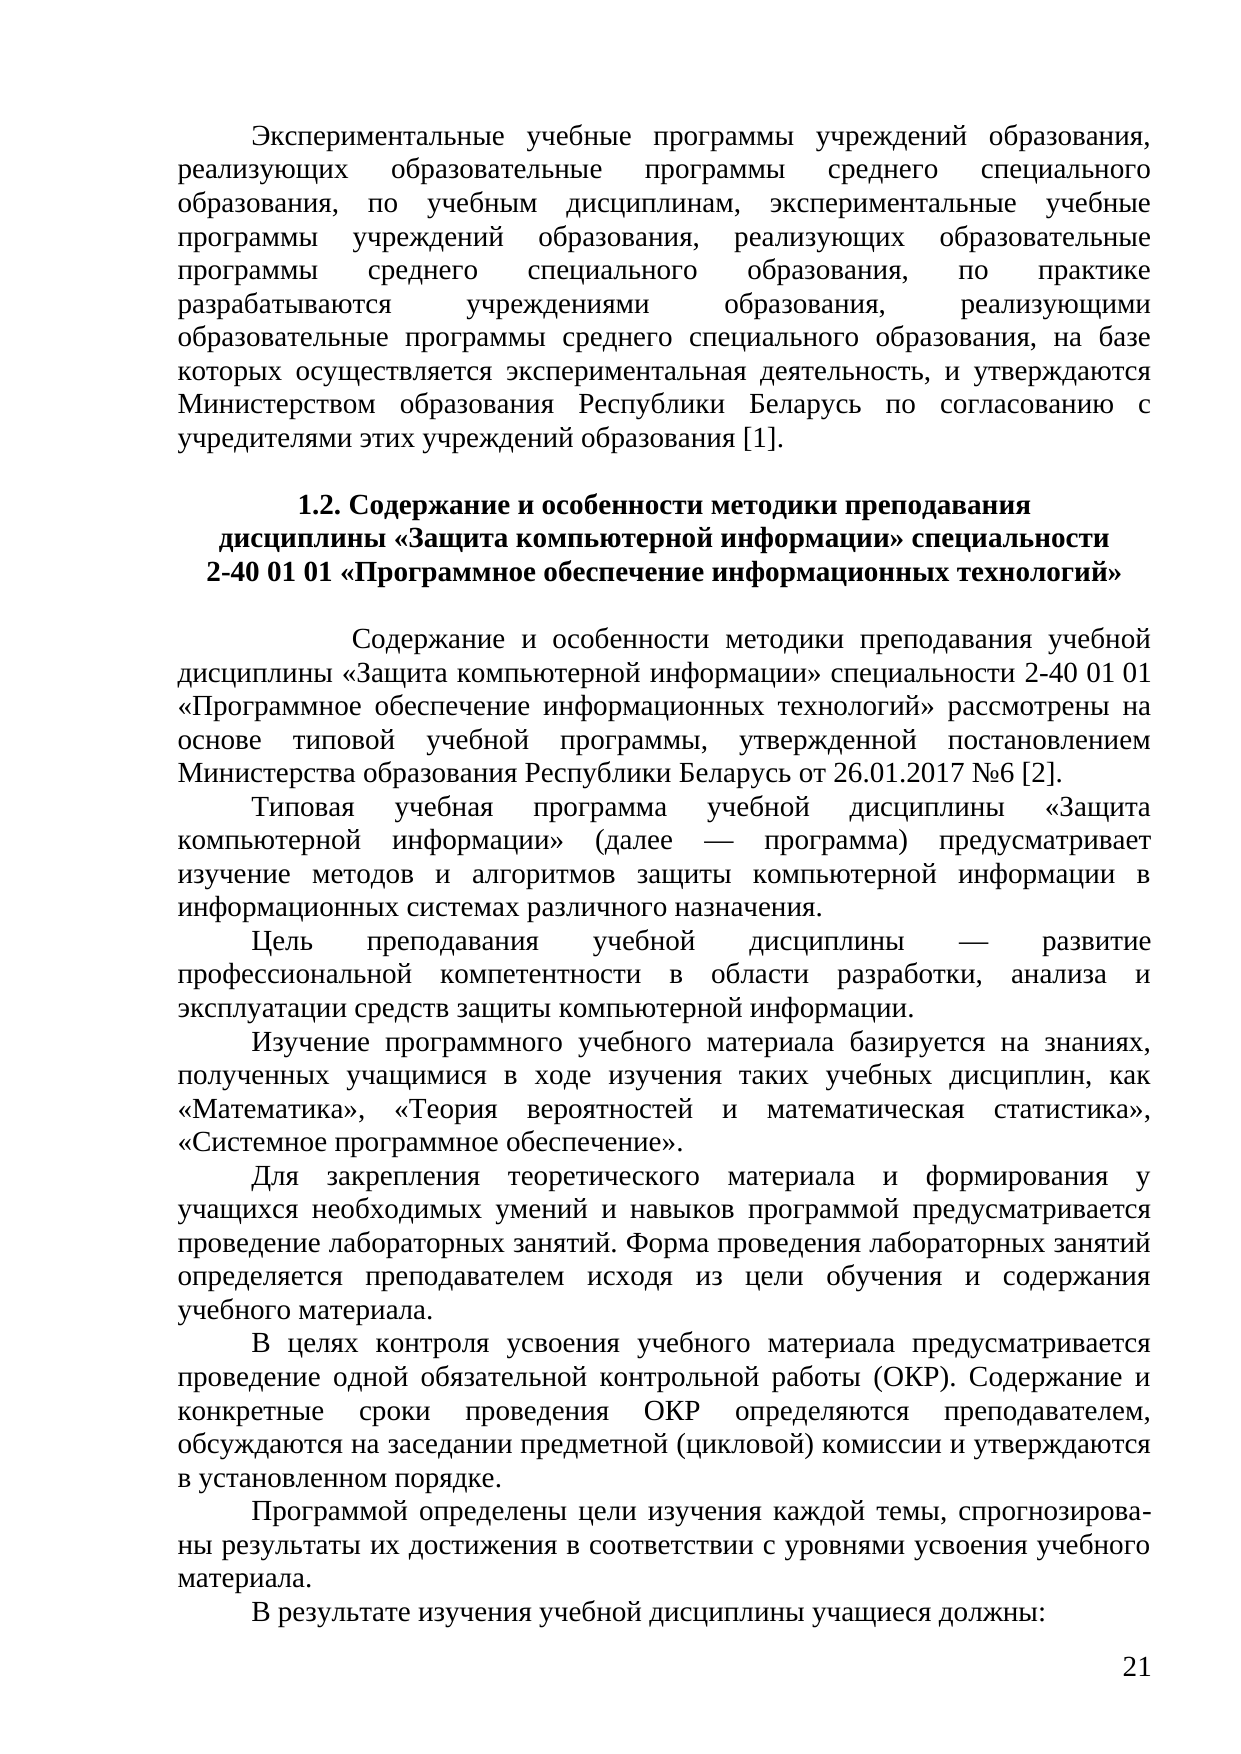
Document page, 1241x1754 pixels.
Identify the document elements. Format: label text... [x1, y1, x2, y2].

text Экспериментальные учебные программы учреждений образования, реализующих образовательные программы среднего специального образования, по учебным дисциплинам, экспериментальные учебные программы учреждений образования, реализующих образовательные программы среднего специального образования, по практике разрабатываются учреждениями образования, реализующими образовательные программы среднего специального образования, на базе которых осуществляется экспериментальная деятельность, и утверждаются Министерством образования Республики Беларусь по согласованию с учредителями этих учреждений образования [1]. [177, 118, 1151, 453]
text В целях контроля усвоения учебного материала предусматривается проведение одной обязательной контрольной работы (ОКР). Содержание и конкретные сроки проведения ОКР определяются преподавателем, обсуждаются на заседании предметной (цикловой) комиссии и утверждаются в установленном порядке. [177, 1326, 1151, 1493]
list Содержание и особенности методики преподавания учебной дисциплины «Защита компьютерной информации» специальности 2-40 01 01 «Программное обеспечение информационных технологий» рассмотрены на основе типовой учебной программы, утвержденной постановлением Министерства образования Республики Беларусь от 26.01.2017 №6 [2]. [177, 621, 1151, 789]
text Программой определены цели изучения каждой темы, спрогнозированы результаты их достижения в соответствии с уровнями усвоения учебного материала. [177, 1493, 1151, 1594]
text Изучение программного учебного материала базируется на знаниях, полученных учащимися в ходе изучения таких учебных дисциплин, как «Математика», «Теория вероятностей и математическая статистика», «Системное программное обеспечение». [177, 1024, 1151, 1158]
text Типовая учебная программа учебной дисциплины «Защита компьютерной информации» (далее — программа) предусматривает изучение методов и алгоритмов защиты компьютерной информации в информационных системах различного назначения. [177, 789, 1151, 923]
list 2-40 01 01 «Программное обеспечение информационных технологий» [177, 554, 1151, 588]
text Цель преподавания учебной дисциплины — развитие профессиональной компетентности в области разработки, анализа и эксплуатации средств защиты компьютерной информации. [177, 923, 1151, 1024]
text Для закрепления теоретического материала и формирования у учащихся необходимых умений и навыков программой предусматривается проведение лабораторных занятий. Форма проведения лабораторных занятий определяется преподавателем исходя из цели обучения и содержания учебного материала. [177, 1158, 1151, 1326]
list Содержание и особенности методики преподавания [177, 487, 1151, 521]
list дисциплины «Защита компьютерной информации» специальности [177, 521, 1151, 554]
text В результате изучения учебной дисциплины учащиеся должны: [177, 1594, 1151, 1627]
